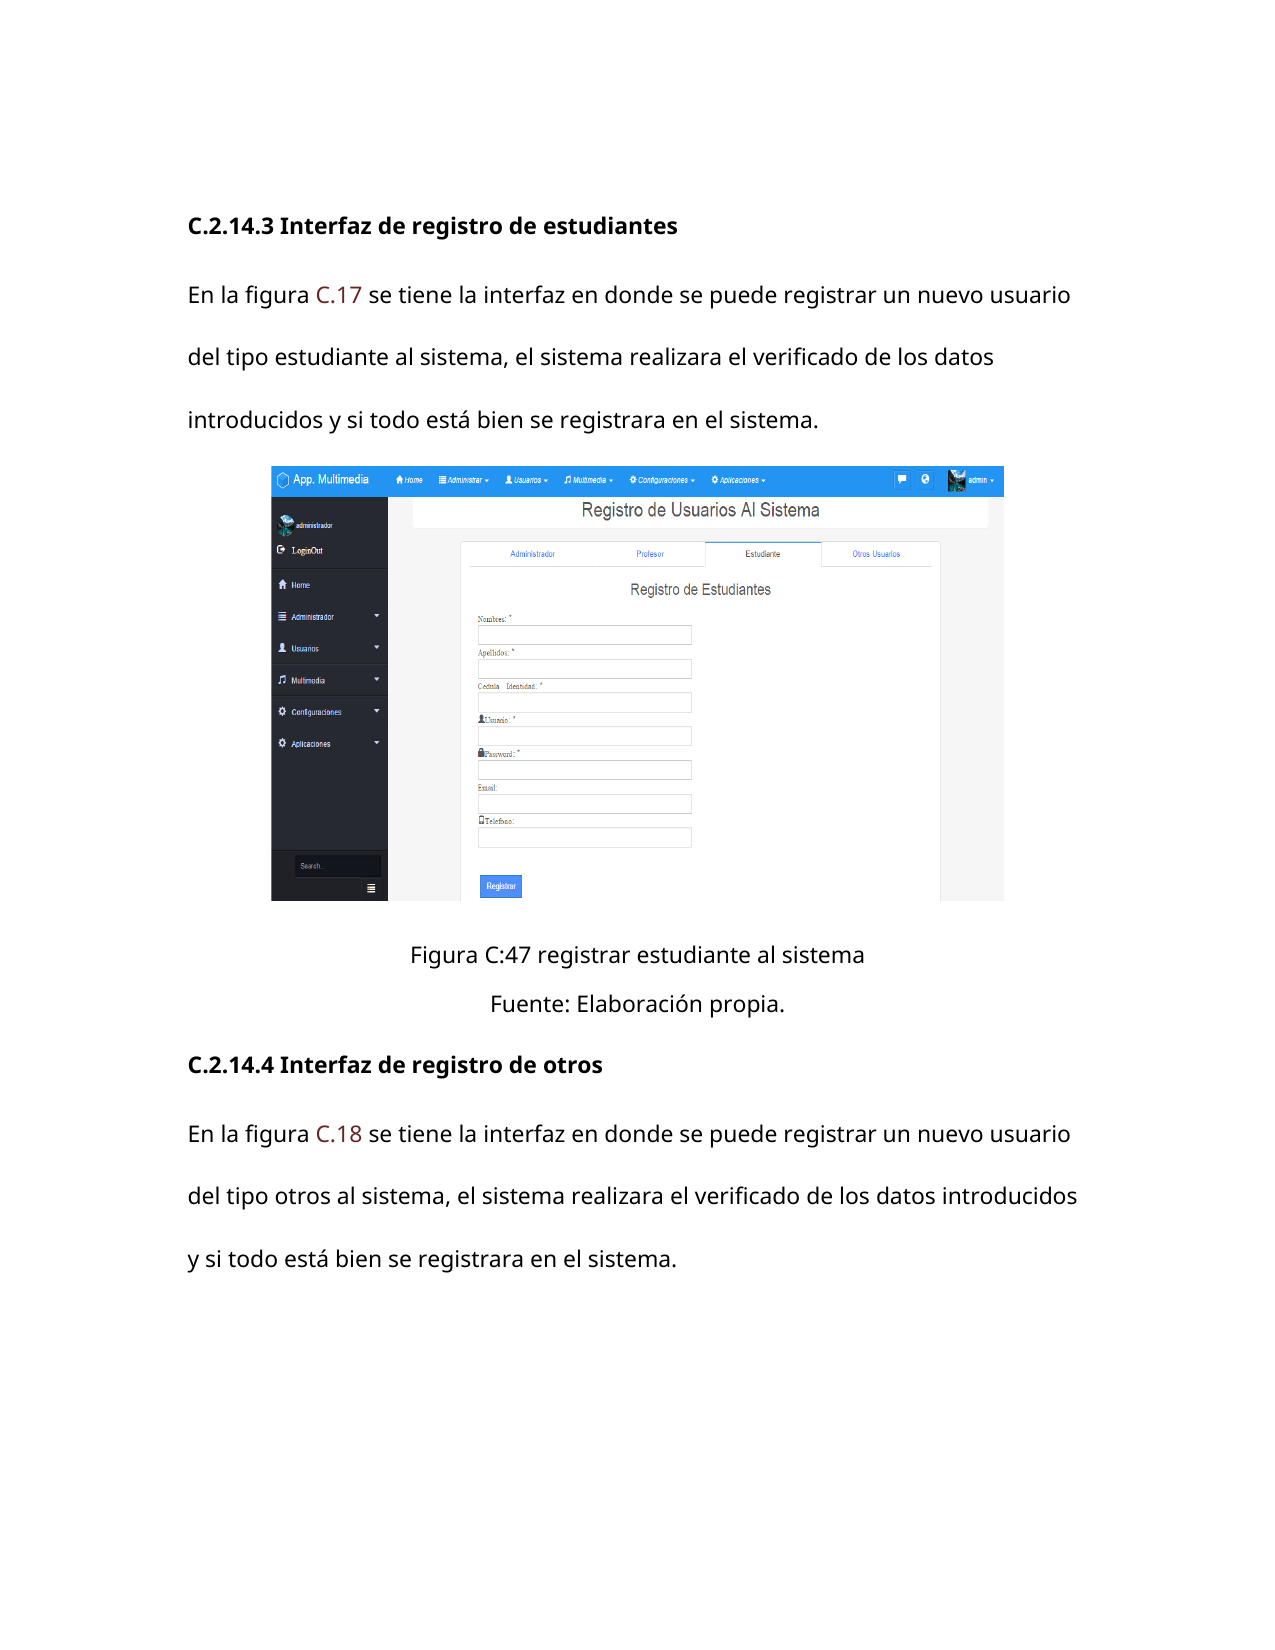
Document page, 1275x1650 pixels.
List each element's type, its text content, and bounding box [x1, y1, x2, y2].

text En la figura C.18 se tiene la interfaz en donde se puede registrar un nuevo usuario del tipo otros al sistema, el sistema realizara el verificado de los datos introducidos y si todo está bien se registrara en el sistema. [187, 1118, 1087, 1274]
subtitle C.2.14.4 Interfaz de registro de otros [187, 1049, 1087, 1080]
subtitle C.2.14.3 Interfaz de registro de estudiantes [187, 210, 1087, 241]
text En la figura C.17 se tiene la interfaz en donde se puede registrar un nuevo usuario del tipo estudiante al sistema, el sistema realizara el verificado de los datos introducidos y si todo está bien se registrara en el sistema. [187, 279, 1087, 435]
text Fuente: Elaboración propia. [187, 988, 1087, 1019]
